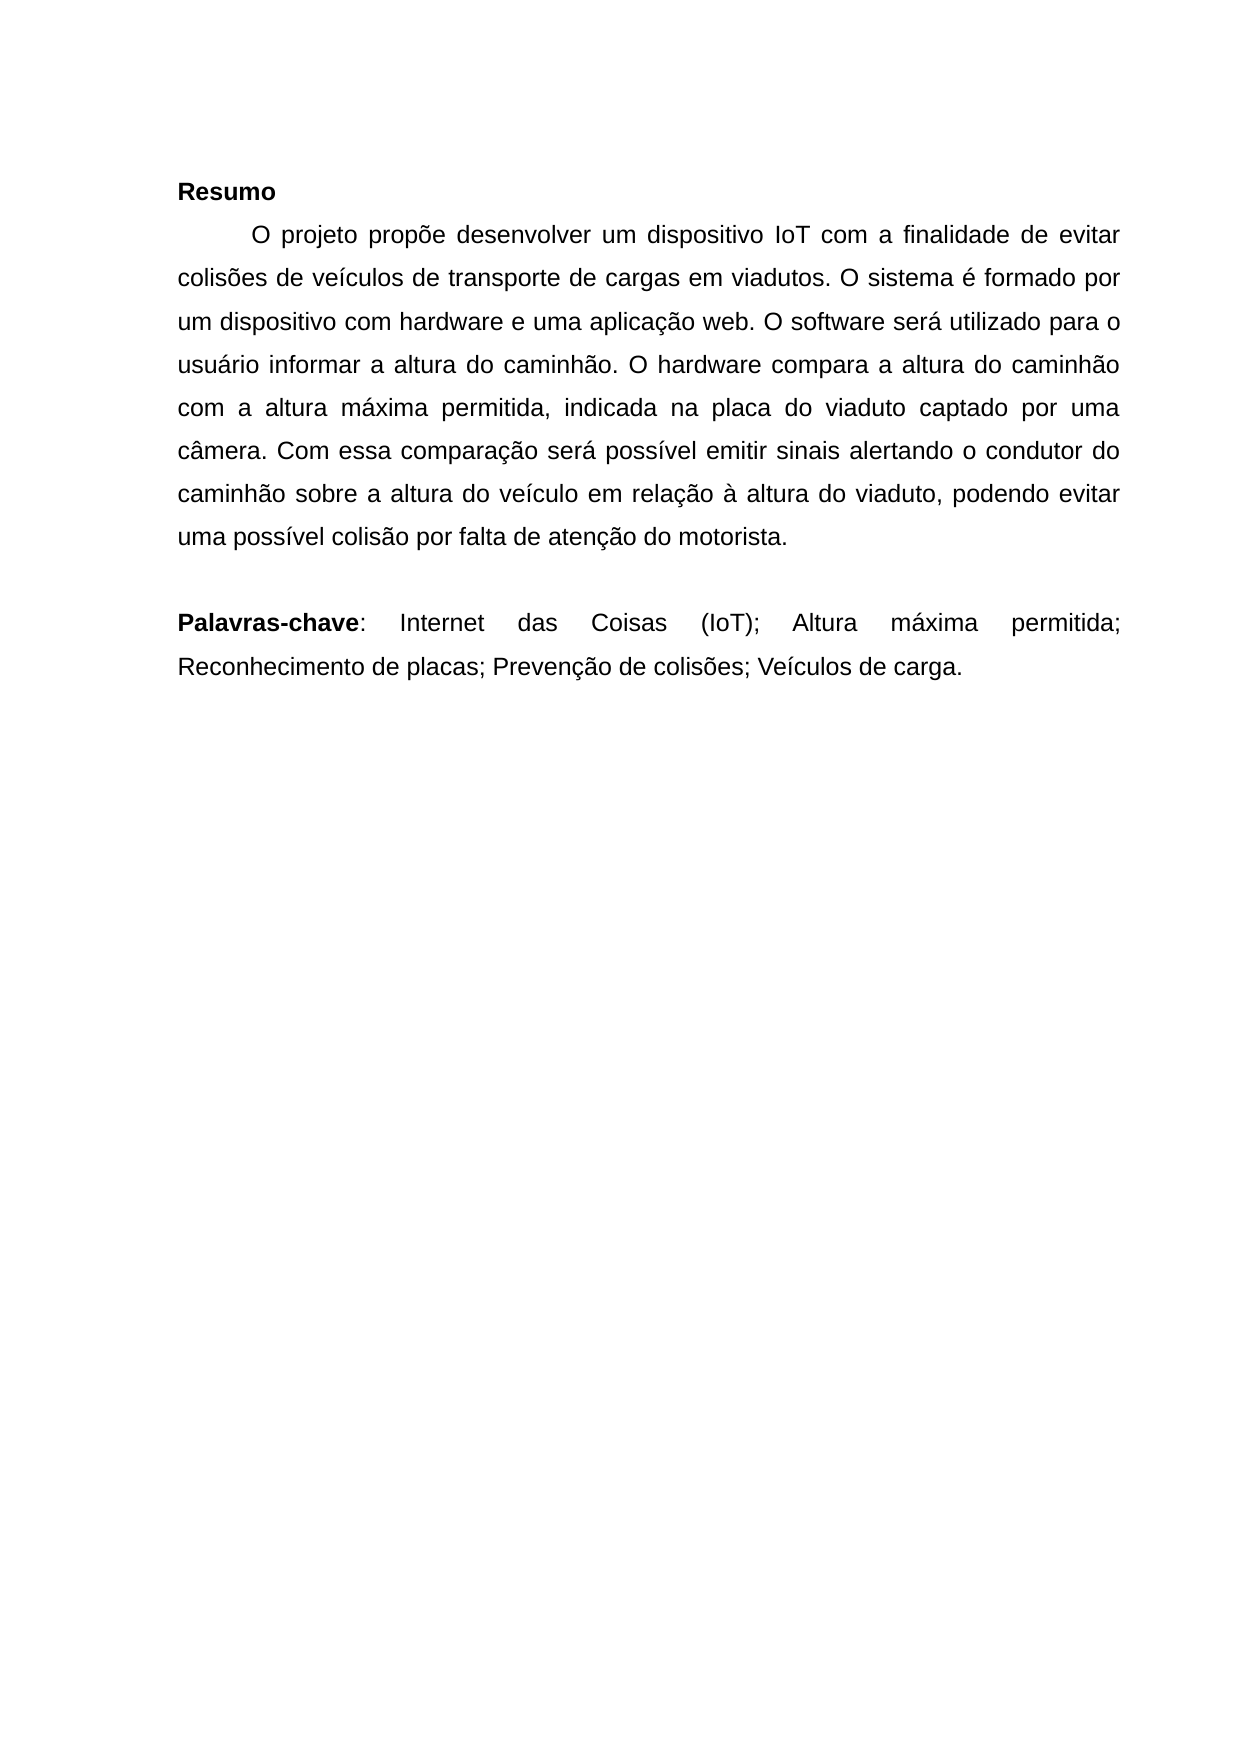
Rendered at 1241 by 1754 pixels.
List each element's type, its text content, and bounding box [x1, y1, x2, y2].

text O projeto propõe desenvolver um dispositivo IoT com a finalidade de evitar colisões de veículos de transporte de cargas em viadutos. O sistema é formado por um dispositivo com hardware e uma aplicação web. O software será utilizado para o usuário informar a altura do caminhão. O hardware compara a altura do caminhão com a altura máxima permitida, indicada na placa do viaduto captado por uma câmera. Com essa comparação será possível emitir sinais alertando o condutor do caminhão sobre a altura do veículo em relação à altura do viaduto, podendo evitar uma possível colisão por falta de atenção do motorista. [177, 220, 1122, 551]
text Resumo [177, 177, 1122, 206]
text Palavras-chave: Internet das Coisas (IoT); Altura máxima permitida; Reconhecimento de placas; Prevenção de colisões; Veículos de carga. [177, 608, 1122, 680]
